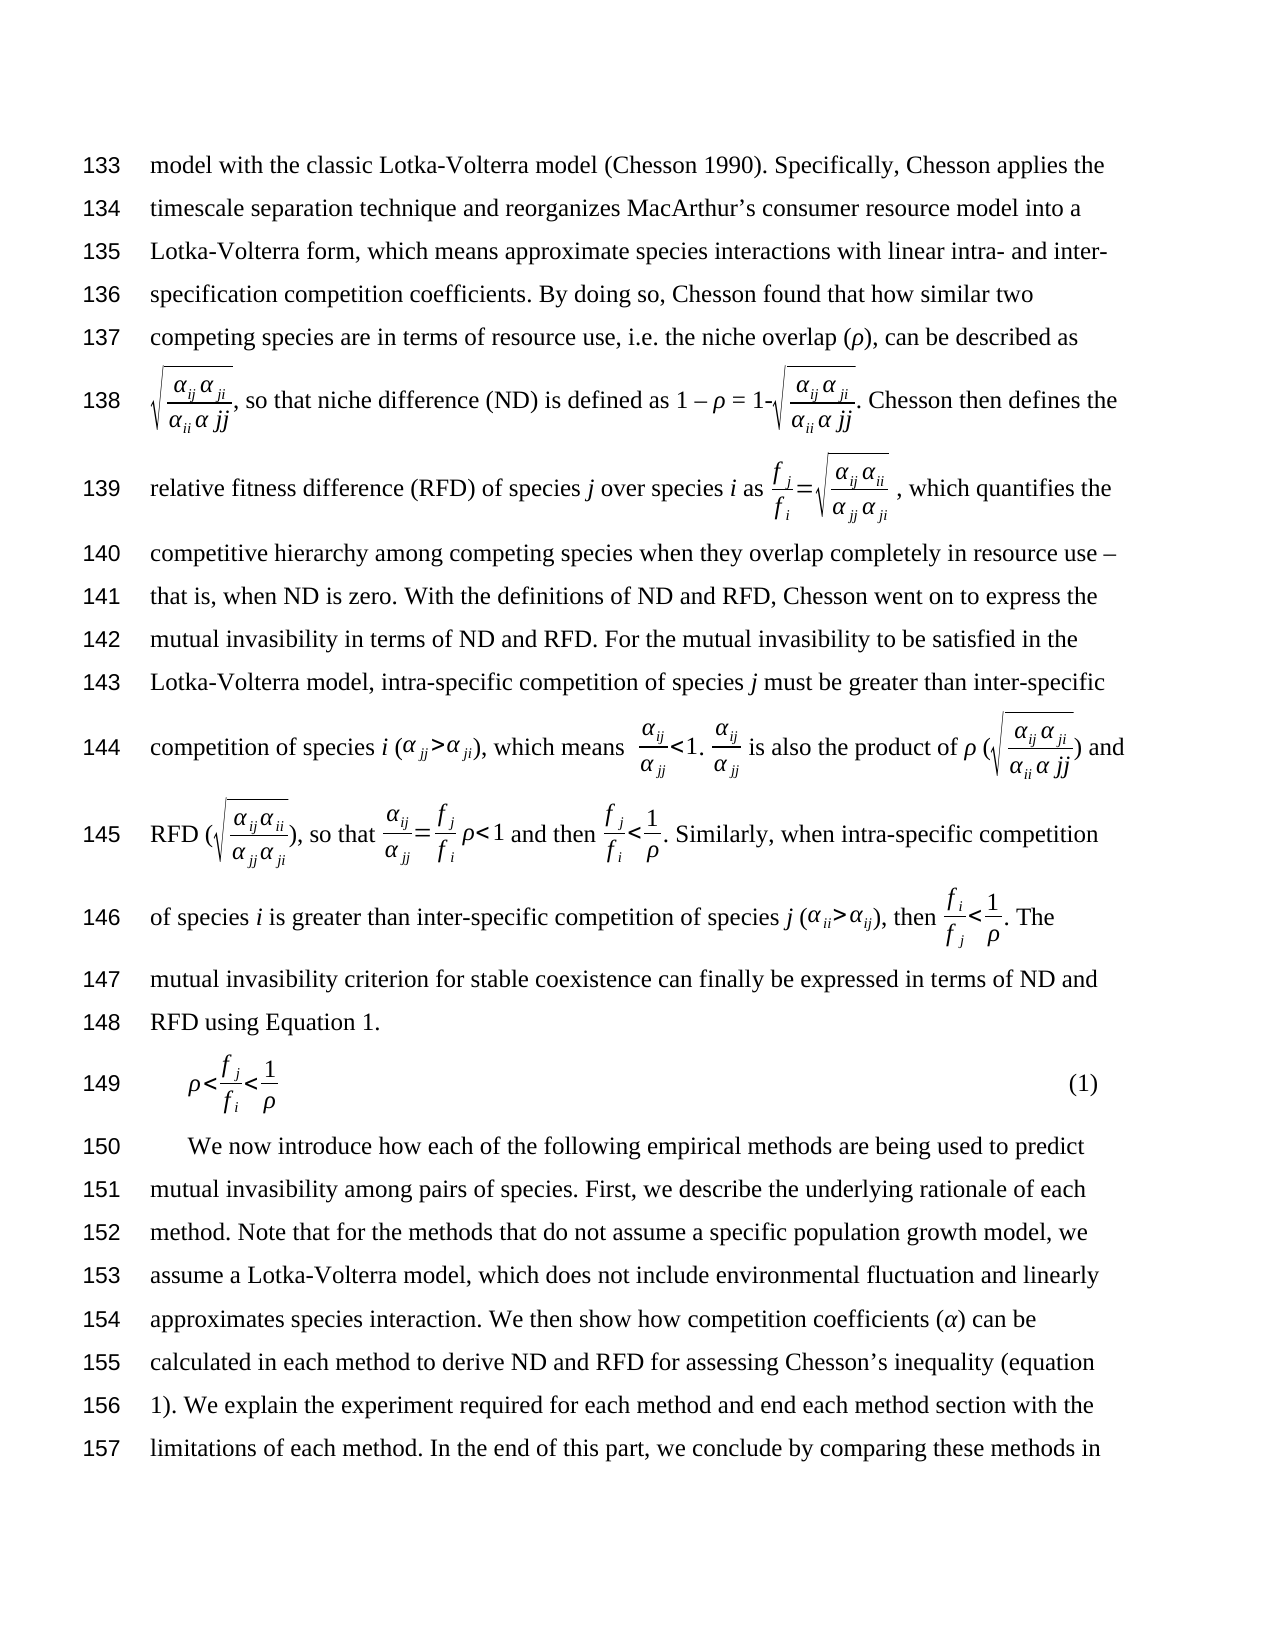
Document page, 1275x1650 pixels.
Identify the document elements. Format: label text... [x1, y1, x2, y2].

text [150, 1131, 1125, 1462]
text (1) [150, 1050, 1125, 1117]
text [150, 150, 1125, 1036]
